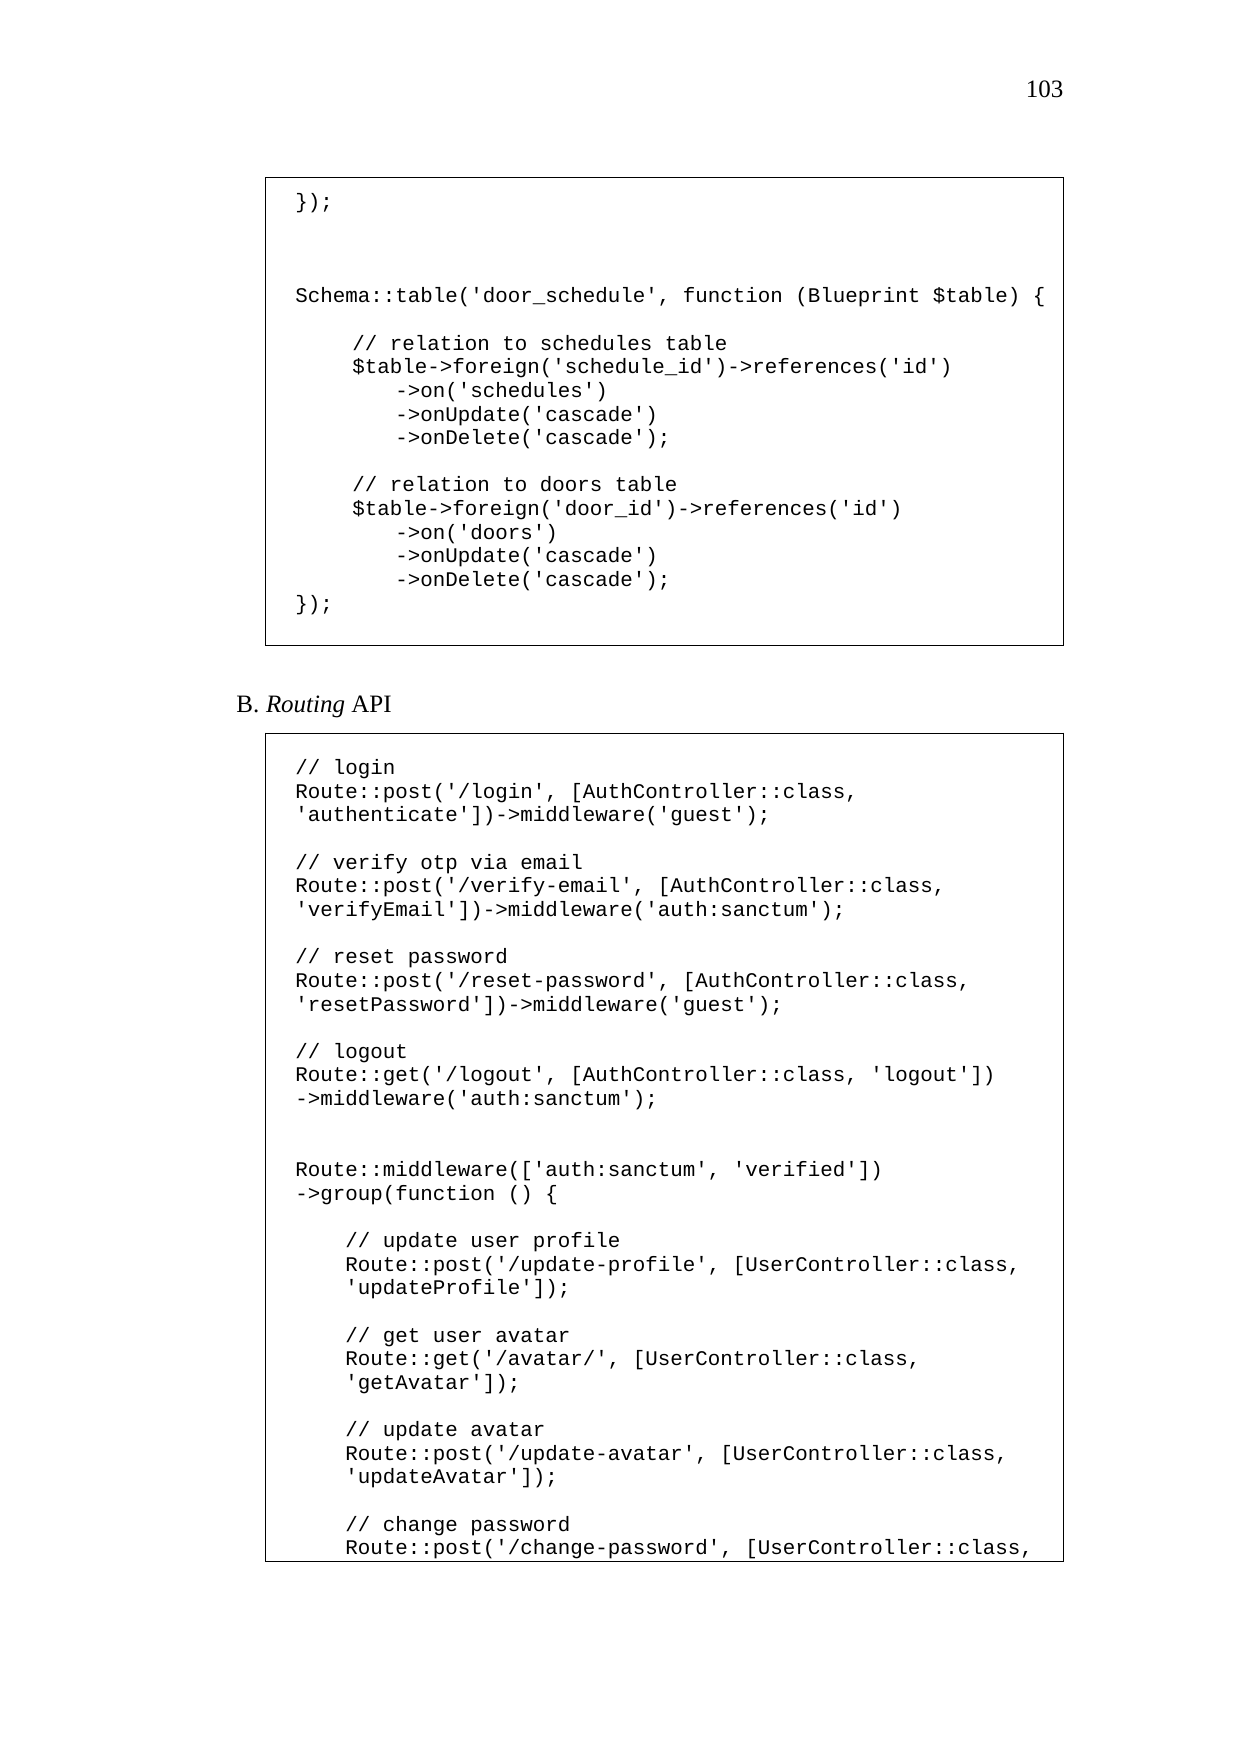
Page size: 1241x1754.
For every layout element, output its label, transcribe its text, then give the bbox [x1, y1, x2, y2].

list Routing API [236, 689, 1063, 718]
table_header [266, 734, 1063, 1561]
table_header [266, 178, 1063, 645]
